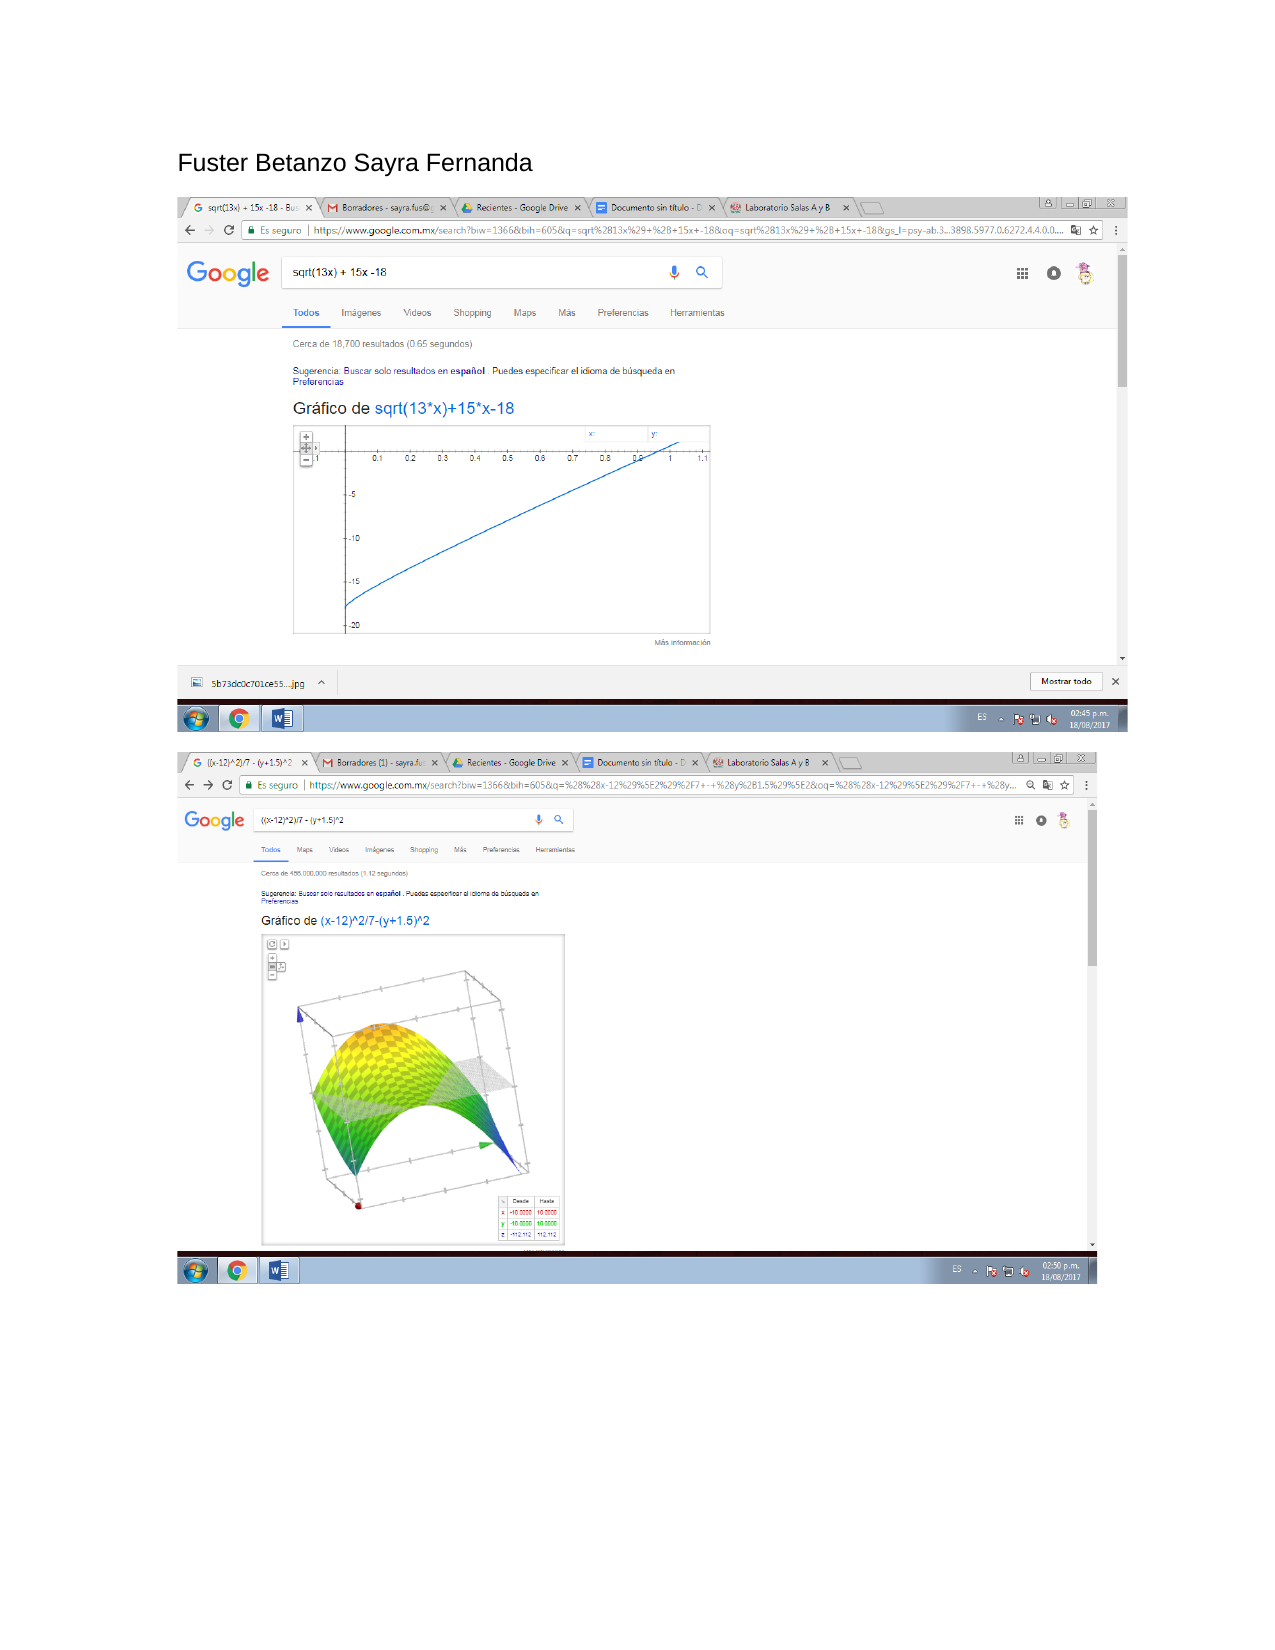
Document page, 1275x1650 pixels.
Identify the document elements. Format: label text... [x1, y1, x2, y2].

picture [177, 197, 1128, 732]
picture [177, 752, 1098, 1284]
text Fuster Betanzo Sayra Fernanda [177, 148, 1098, 176]
